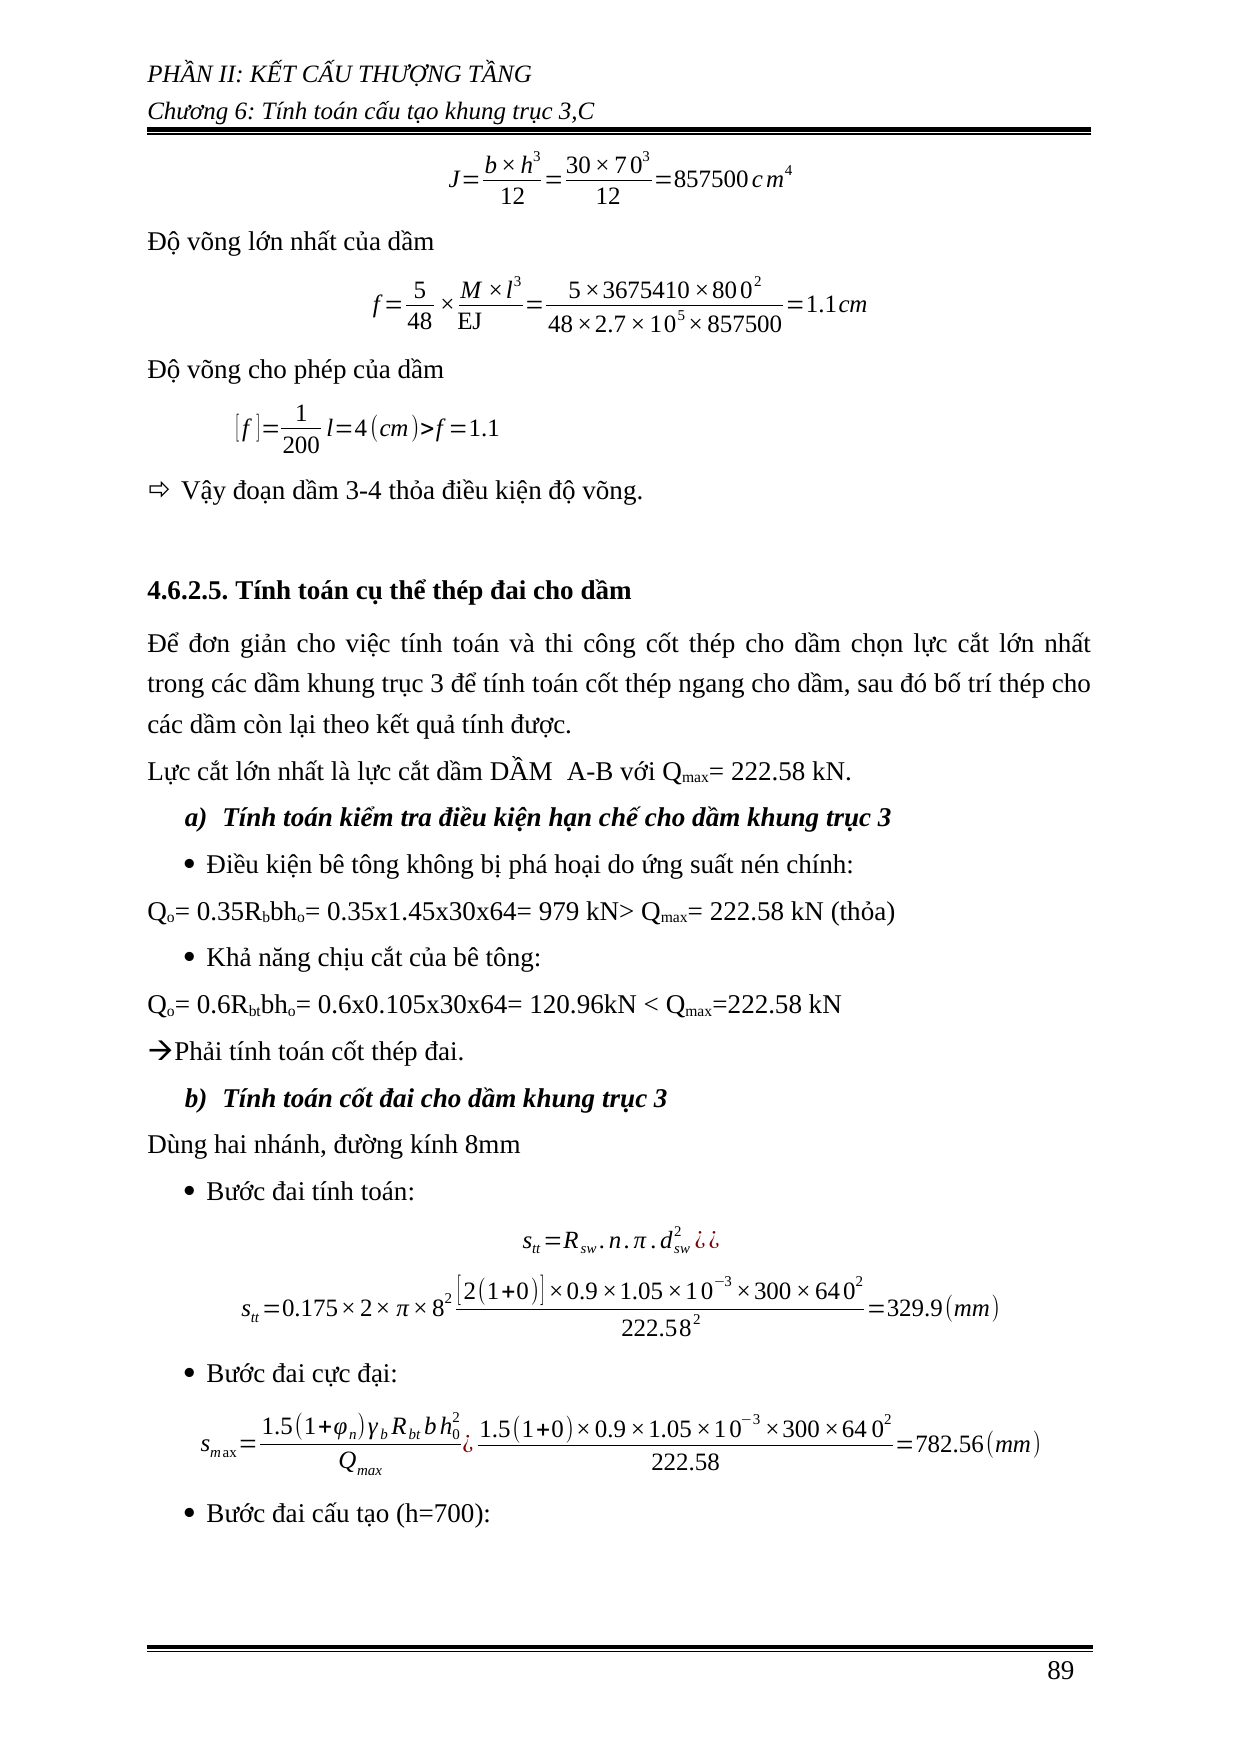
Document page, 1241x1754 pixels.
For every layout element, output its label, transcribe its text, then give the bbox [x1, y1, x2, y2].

text Vậy đoạn dầm 3-4 thỏa điều kiện độ võng. [147, 474, 1093, 506]
text Qo= 0.6Rbtbho= 0.6x0.105x30x64= 120.96kN < Qmax=222.58 kN [147, 988, 1093, 1019]
list Bước đai cấu tạo (h=700): [184, 1497, 1093, 1528]
list Khả năng chịu cắt của bê tông: [184, 942, 1093, 973]
text Dùng hai nhánh, đường kính 8mm [147, 1129, 1093, 1160]
text Qo= 0.35Rbbho= 0.35x1.45x30x64= 979 kN> Qmax= 222.58 kN (thỏa) [147, 895, 1093, 926]
text Độ võng lớn nhất của dầm [147, 225, 1093, 256]
text Phải tính toán cốt thép đai. [147, 1035, 1093, 1066]
list Bước đai tính toán: [184, 1175, 1093, 1207]
list Bước đai cực đại: [184, 1357, 1093, 1389]
text Để đơn giản cho việc tính toán và thi công cốt thép cho dầm chọn lực cắt lớn nhất trong các dầm khung trục 3 để tính toán cốt thép ngang cho dầm, sau đó bố trí thép cho các dầm còn lại theo kết quả tính được. [147, 627, 1093, 739]
subtitle Tính toán cụ thể thép đai cho dầm [147, 574, 1093, 605]
list Tính toán cốt đai cho dầm khung trục 3 [184, 1082, 1093, 1113]
list Điều kiện bê tông không bị phá hoại do ứng suất nén chính: [184, 848, 1093, 879]
text Lực cắt lớn nhất là lực cắt dầm DẦM A-B với Qmax= 222.58 kN. [147, 755, 1093, 786]
list Tính toán kiểm tra điều kiện hạn chế cho dầm khung trục 3 [184, 801, 1093, 832]
text Độ võng cho phép của dầm [147, 353, 1093, 384]
